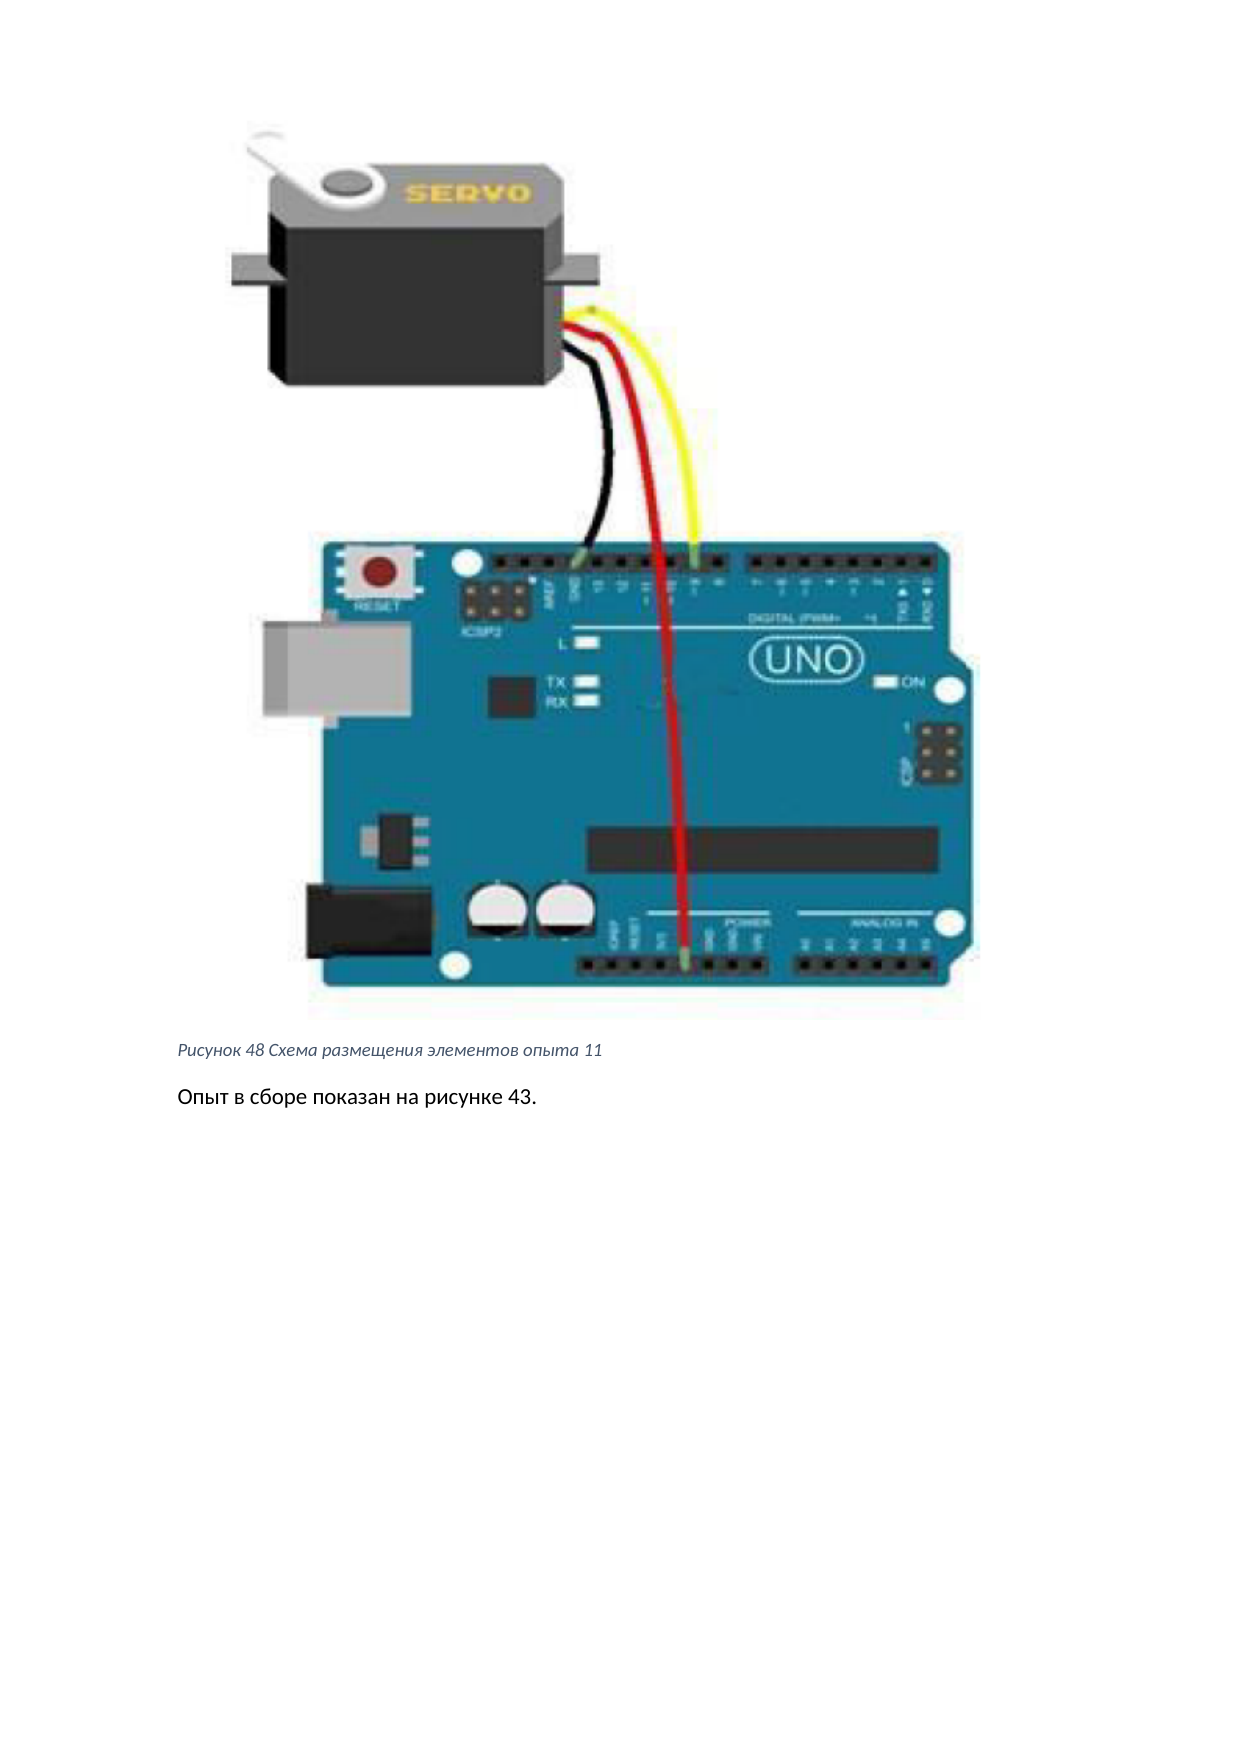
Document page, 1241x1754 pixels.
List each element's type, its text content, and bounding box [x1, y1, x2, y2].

text Рисунок 48 Схема размещения элементов опыта 11 [177, 1038, 1152, 1061]
picture [177, 118, 1010, 1020]
text Опыт в сборе показан на рисунке 43. [177, 1082, 1152, 1110]
